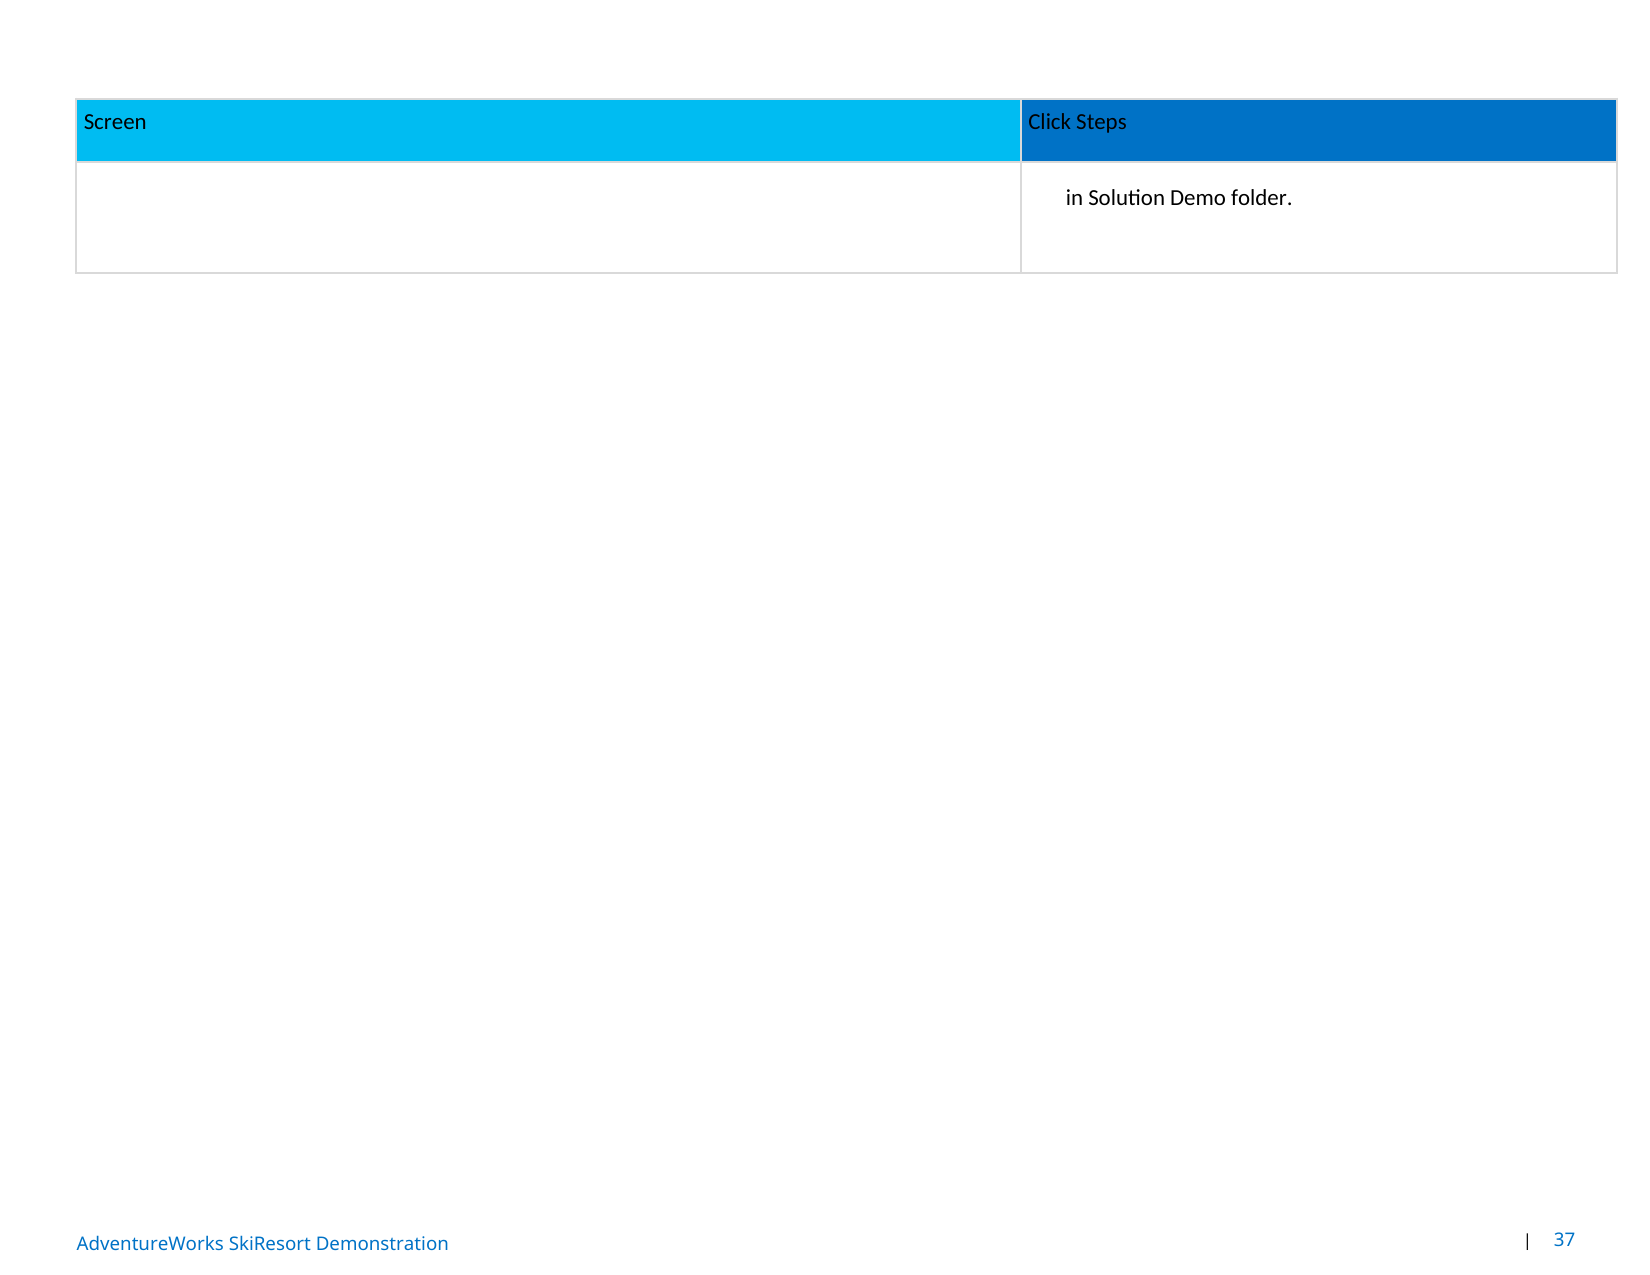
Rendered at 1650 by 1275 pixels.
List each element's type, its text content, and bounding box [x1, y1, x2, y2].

table_header Screen [77, 100, 1020, 161]
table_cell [1022, 163, 1616, 272]
table_header Click Steps [1022, 100, 1616, 161]
table_cell [77, 163, 1020, 272]
